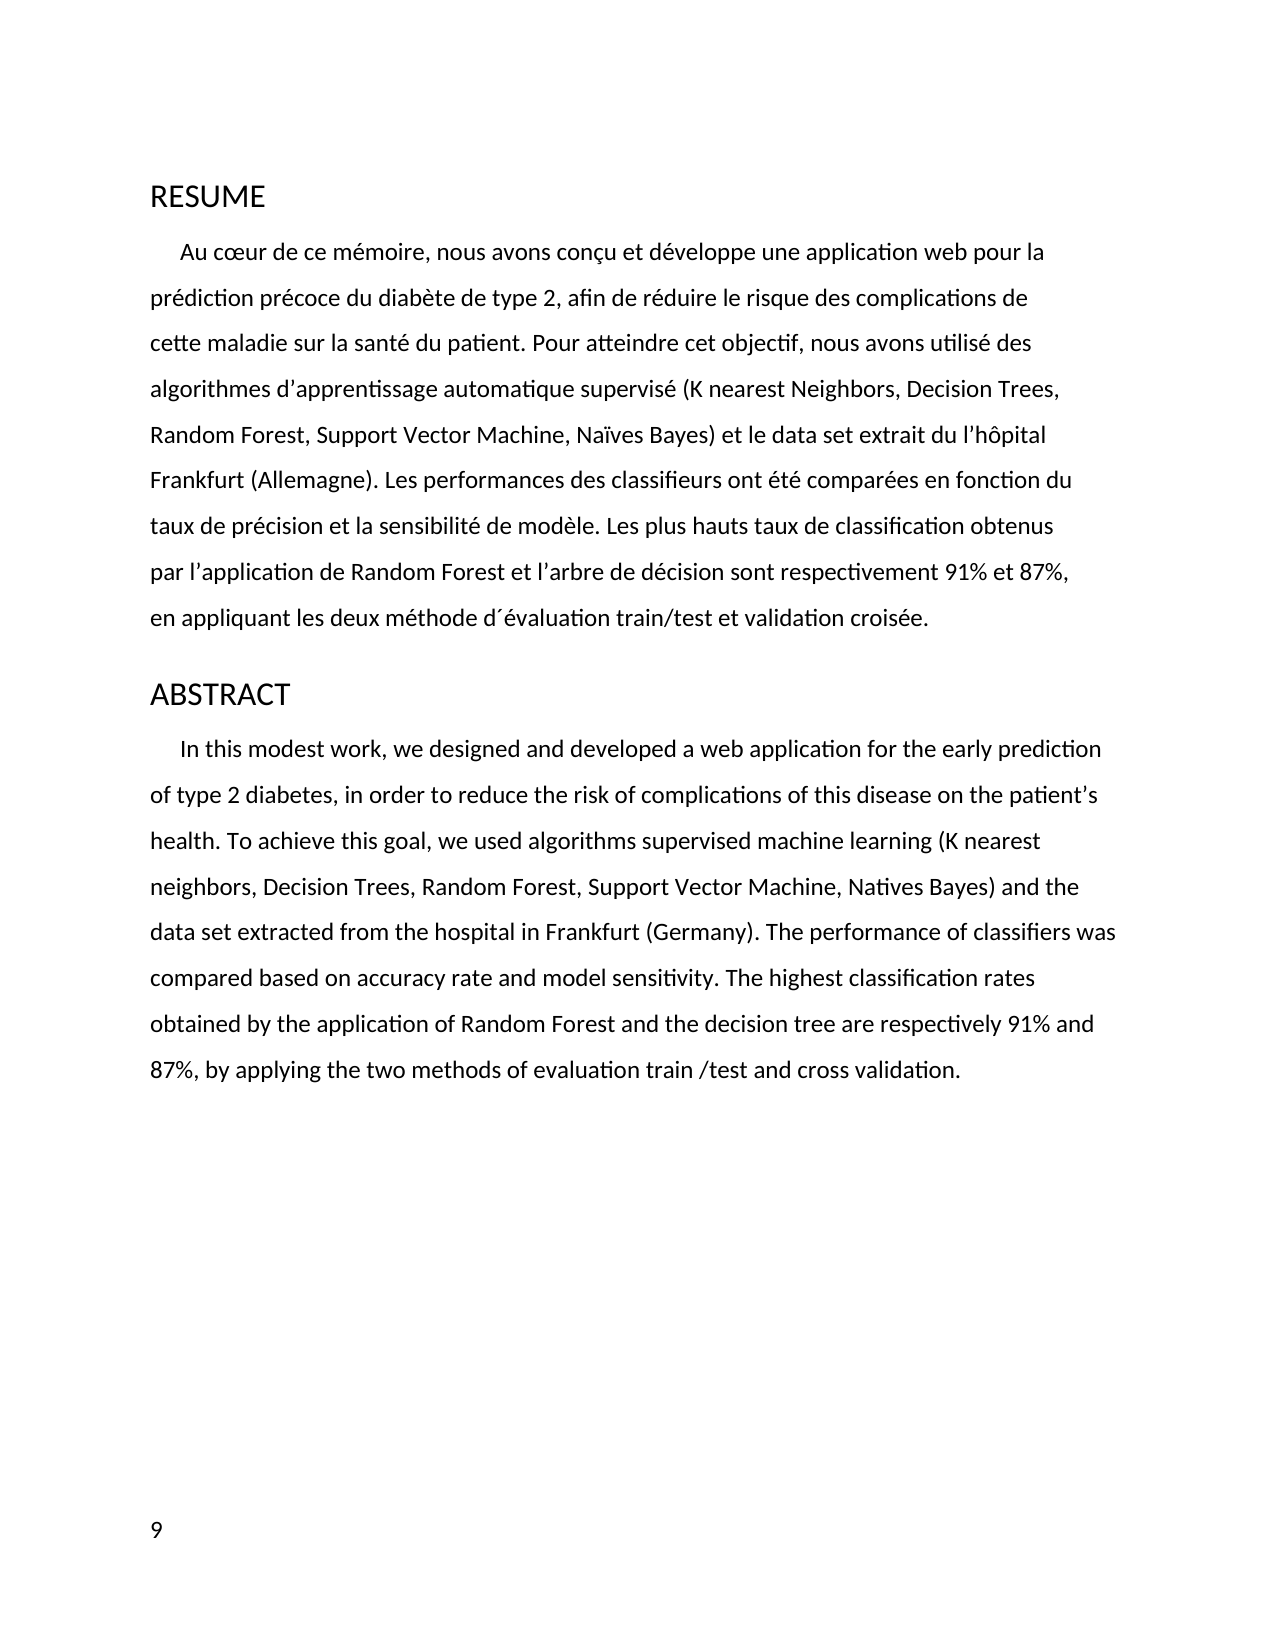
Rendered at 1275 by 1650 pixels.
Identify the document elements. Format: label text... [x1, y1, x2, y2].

text cette maladie sur la santé du patient. Pour atteindre cet objectif, nous avons utilisé des [150, 327, 1125, 358]
text Au cœur de ce mémoire, nous avons conçu et développe une application web pour la [150, 236, 1125, 267]
text prédiction précoce du diabète de type 2, afin de réduire le risque des complications de [150, 282, 1125, 312]
text Random Forest, Support Vector Machine, Naïves Bayes) et le data set extrait du l’hôpital [150, 419, 1125, 449]
subtitle RESUME [150, 175, 1125, 216]
text par l’application de Random Forest et l’arbre de décision sont respectivement 91% et 87%, [150, 556, 1125, 587]
text algorithmes d’apprentissage automatique supervisé (K nearest Neighbors, Decision Trees, [150, 373, 1125, 404]
text en appliquant les deux méthode d´évaluation train/test et validation croisée. [150, 602, 1125, 632]
subtitle ABSTRACT [150, 673, 1125, 713]
text taux de précision et la sensibilité de modèle. Les plus hauts taux de classification obtenus [150, 510, 1125, 541]
text Frankfurt (Allemagne). Les performances des classifieurs ont été comparées en fonction du [150, 465, 1125, 495]
text In this modest work, we designed and developed a web application for the early prediction of type 2 diabetes, in order to reduce the risk of complications of this disease on the patient’s health. To achieve this goal, we used algorithms supervised machine learning (K nearest neighbors, Decision Trees, Random Forest, Support Vector Machine, Natives Bayes) and the data set extracted from the hospital in Frankfurt (Germany). The performance of classifiers was compared based on accuracy rate and model sensitivity. The highest classification rates obtained by the application of Random Forest and the decision tree are respectively 91% and 87%, by applying the two methods of evaluation train /test and cross validation. [150, 734, 1125, 1084]
